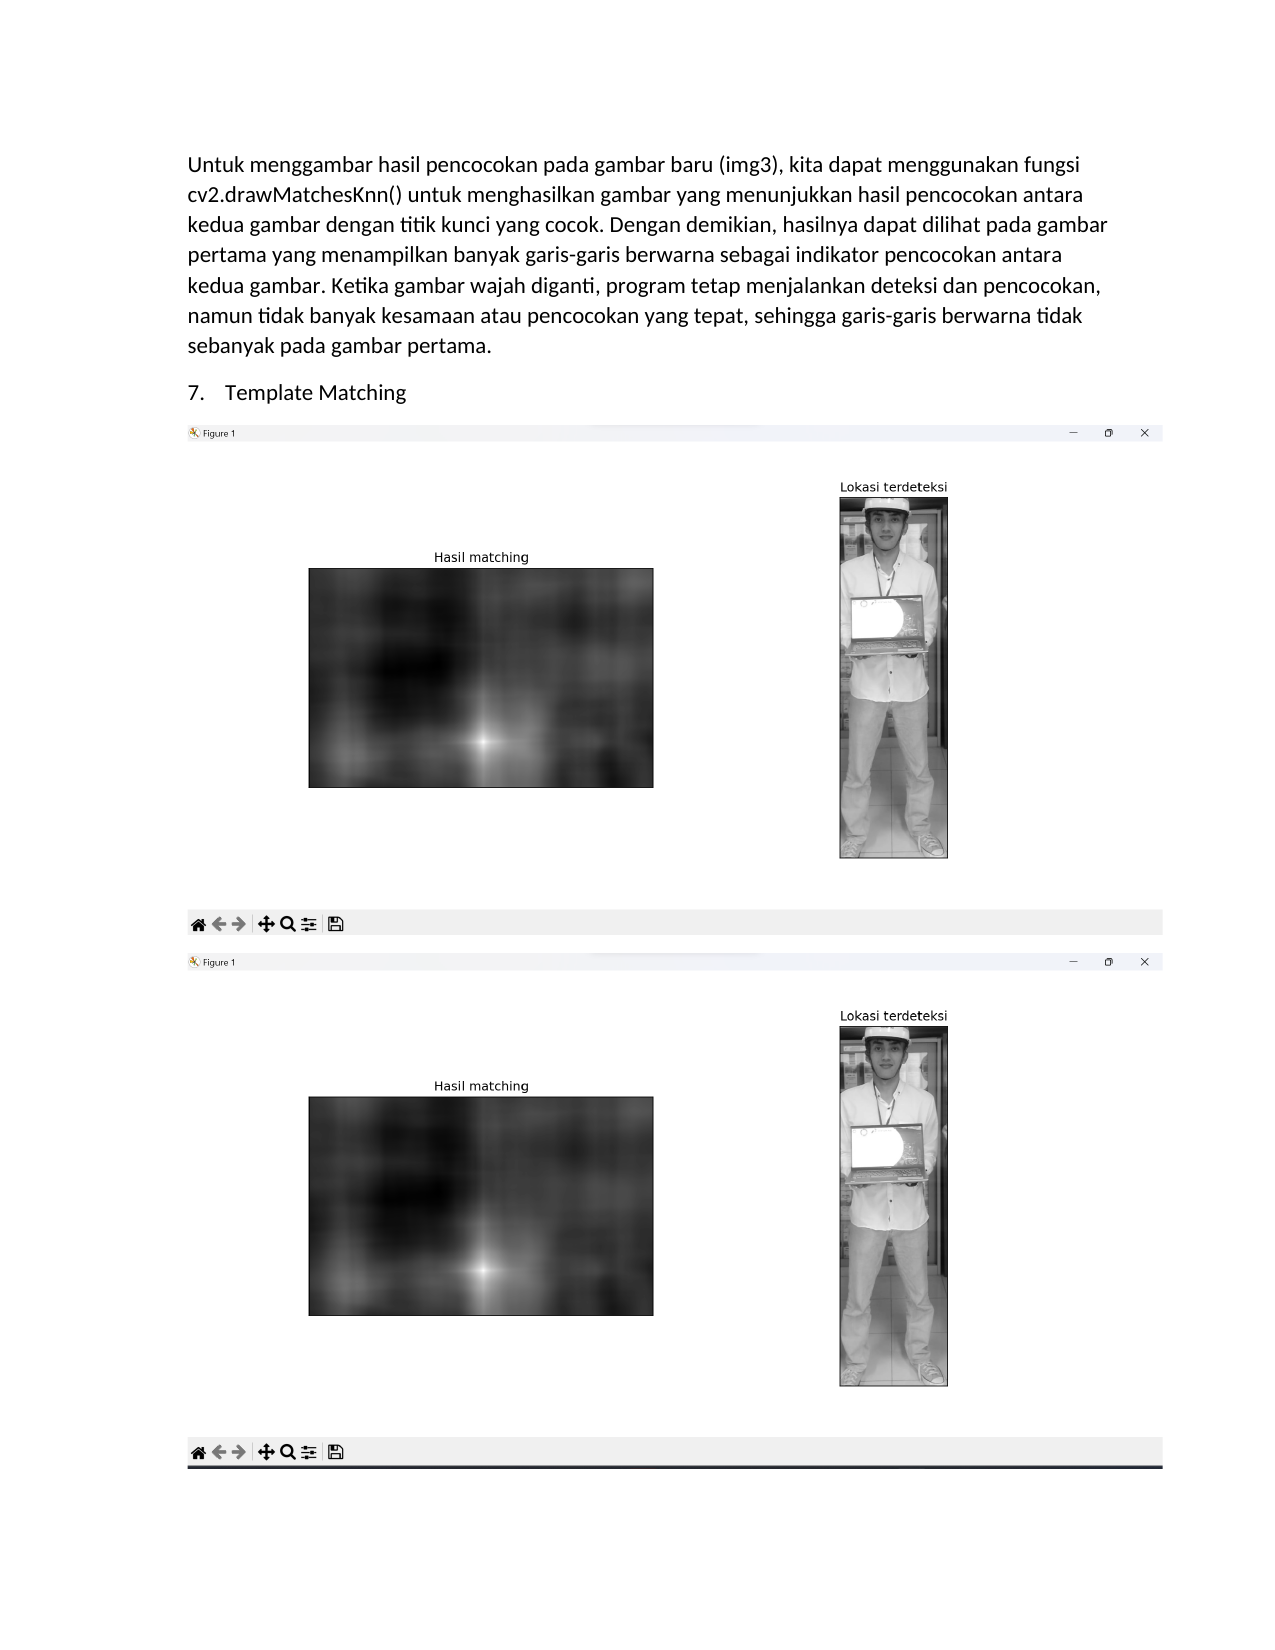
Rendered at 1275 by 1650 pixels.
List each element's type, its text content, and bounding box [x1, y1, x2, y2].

list Template Matching [187, 378, 1125, 406]
picture [187, 425, 1163, 935]
text Untuk menggambar hasil pencocokan pada gambar baru (img3), kita dapat menggunakan fungsi cv2.drawMatchesKnn() untuk menghasilkan gambar yang menunjukkan hasil pencocokan antara kedua gambar dengan titik kunci yang cocok. Dengan demikian, hasilnya dapat dilihat pada gambar pertama yang menampilkan banyak garis-garis berwarna sebagai indikator pencocokan antara kedua gambar. Ketika gambar wajah diganti, program tetap menjalankan deteksi dan pencocokan, namun tidak banyak kesamaan atau pencocokan yang tepat, sehingga garis-garis berwarna tidak sebanyak pada gambar pertama. [187, 150, 1125, 359]
picture [187, 953, 1163, 1469]
